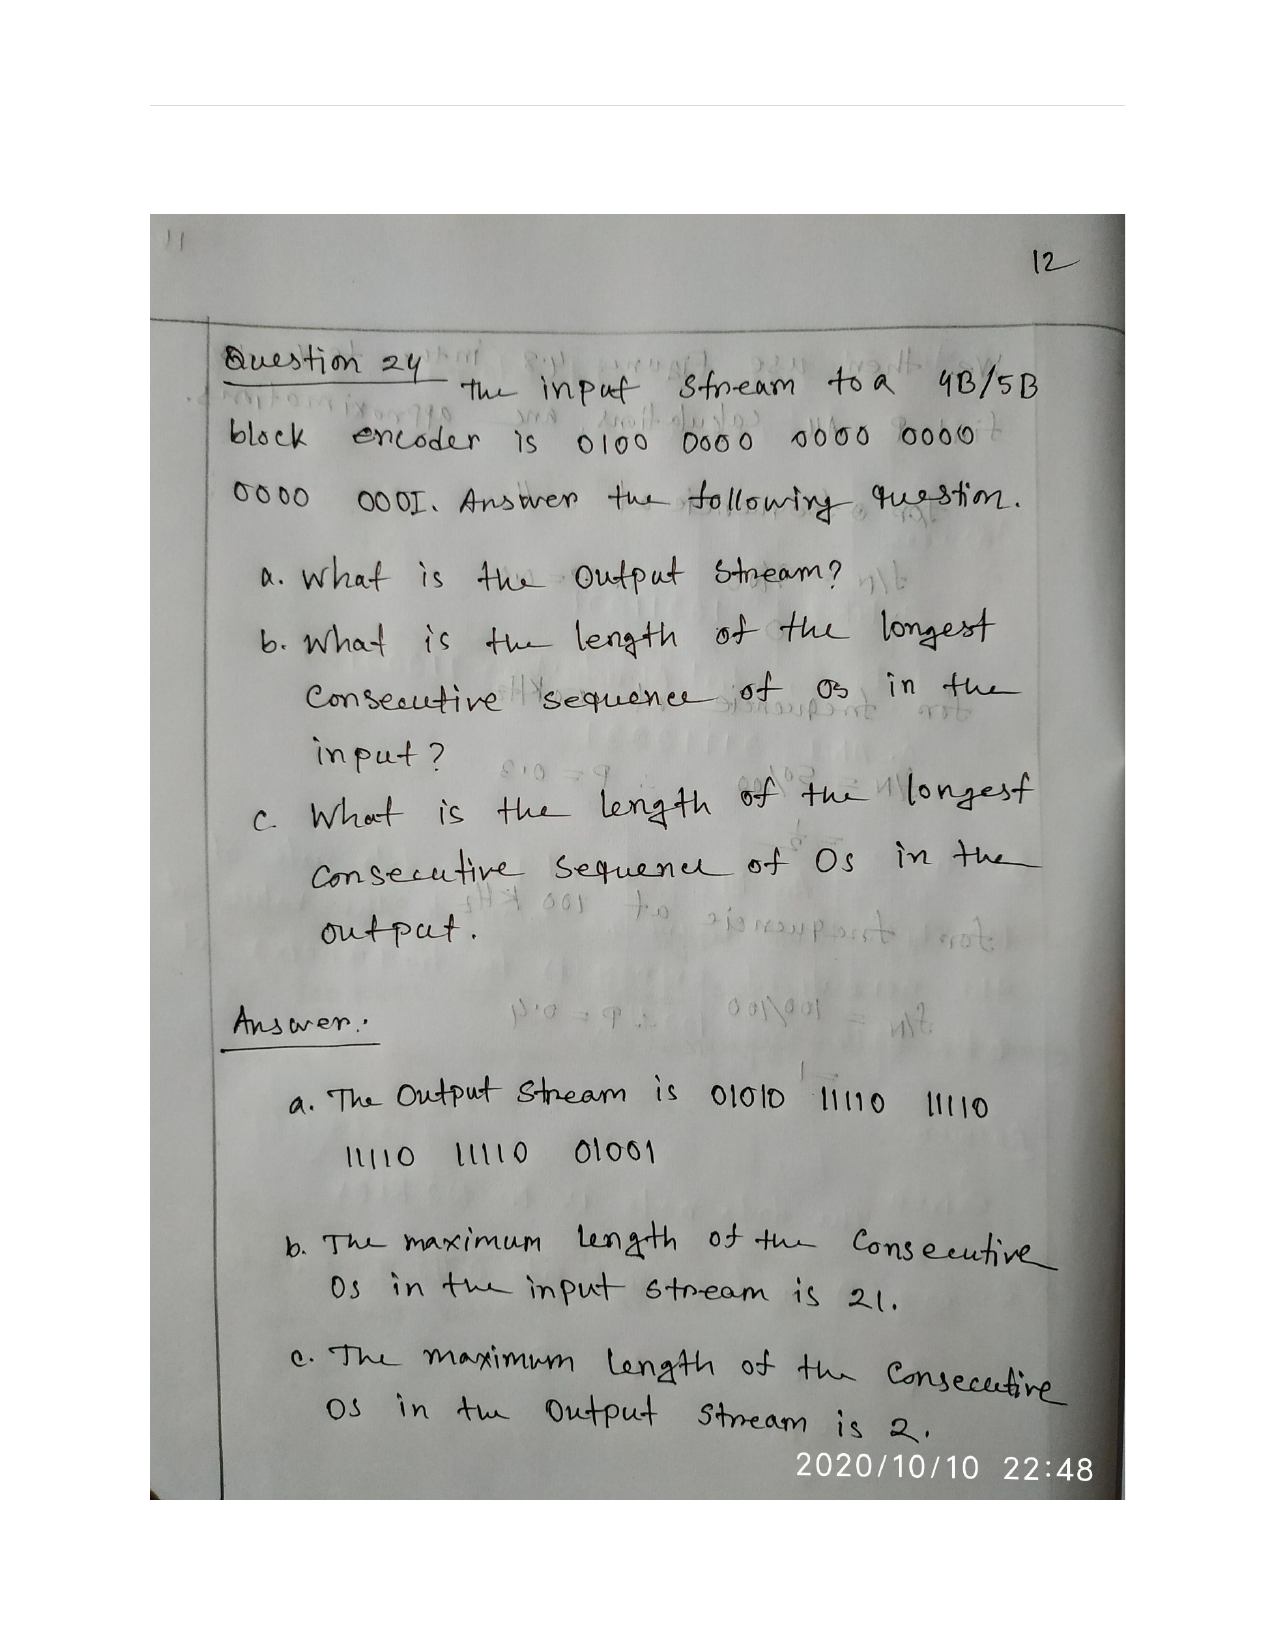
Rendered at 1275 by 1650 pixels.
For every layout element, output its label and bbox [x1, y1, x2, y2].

picture [150, 214, 1125, 1500]
